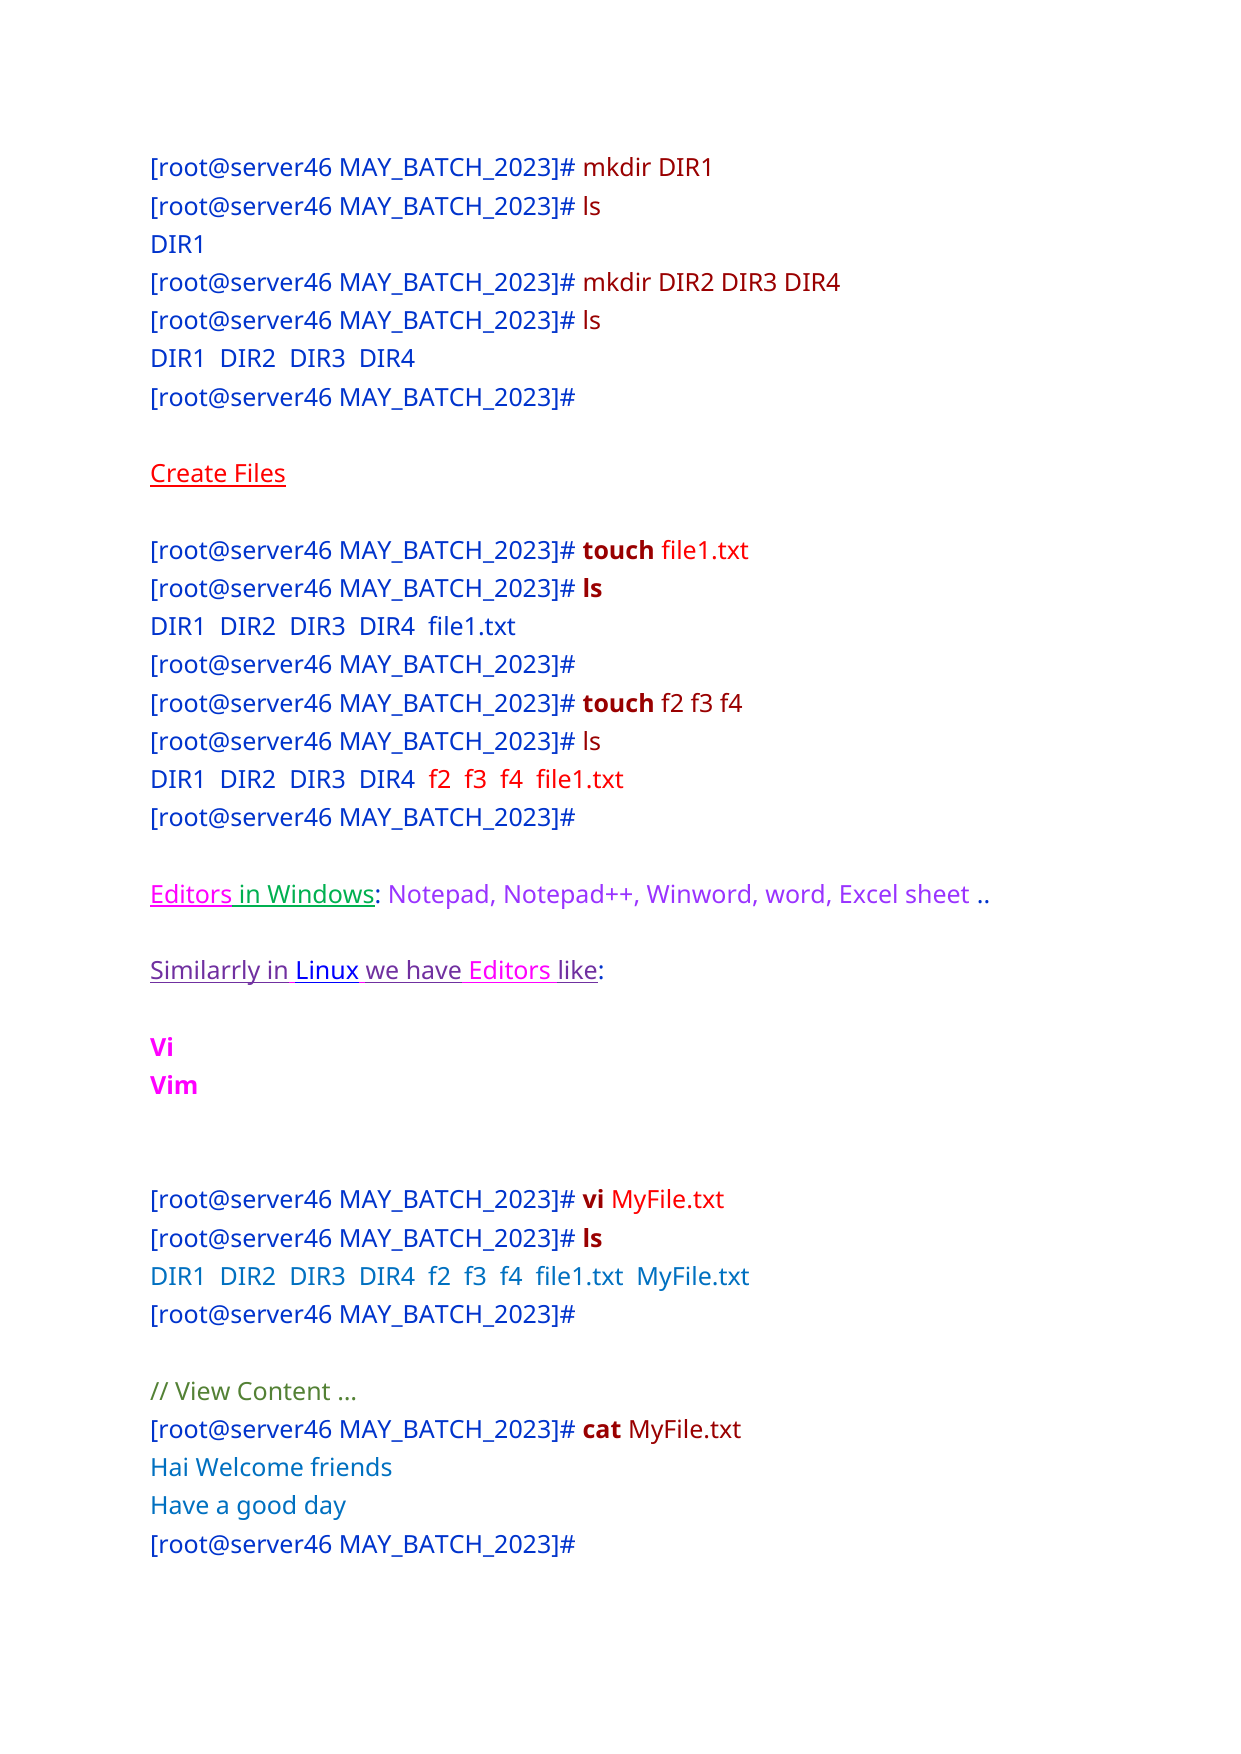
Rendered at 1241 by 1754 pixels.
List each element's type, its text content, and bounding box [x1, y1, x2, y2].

text [root@server46 MAY_BATCH_2023]# [150, 1297, 1090, 1331]
text [root@server46 MAY_BATCH_2023]# ls [150, 188, 1090, 222]
text [root@server46 MAY_BATCH_2023]# mkdir DIR2 DIR3 DIR4 [150, 265, 1090, 299]
text [root@server46 MAY_BATCH_2023]# ls [150, 1220, 1090, 1254]
text Have a good day [150, 1488, 1090, 1522]
text [root@server46 MAY_BATCH_2023]# [150, 800, 1090, 834]
text [root@server46 MAY_BATCH_2023]# [150, 1526, 1090, 1560]
text Create Files [150, 456, 1090, 490]
text [root@server46 MAY_BATCH_2023]# cat MyFile.txt [150, 1412, 1090, 1446]
text DIR1 DIR2 DIR3 DIR4 f2 f3 f4 file1.txt [150, 762, 1090, 796]
text Vi [150, 1029, 1090, 1063]
text [root@server46 MAY_BATCH_2023]# ls [150, 571, 1090, 604]
text [root@server46 MAY_BATCH_2023]# [150, 647, 1090, 681]
text Editors in Windows: Notepad, Notepad++, Winword, word, Excel sheet .. [150, 876, 1090, 910]
text [root@server46 MAY_BATCH_2023]# ls [150, 303, 1090, 337]
text [root@server46 MAY_BATCH_2023]# touch file1.txt [150, 532, 1090, 566]
text DIR1 [150, 226, 1090, 261]
text [root@server46 MAY_BATCH_2023]# mkdir DIR1 [150, 150, 1090, 184]
text [root@server46 MAY_BATCH_2023]# vi MyFile.txt [150, 1182, 1090, 1216]
text Similarrly in Linux we have Editors like: [150, 953, 1090, 987]
text DIR1 DIR2 DIR3 DIR4 f2 f3 f4 file1.txt MyFile.txt [150, 1259, 1090, 1293]
text // View Content … [150, 1373, 1090, 1407]
text DIR1 DIR2 DIR3 DIR4 file1.txt [150, 609, 1090, 643]
text DIR1 DIR2 DIR3 DIR4 [150, 341, 1090, 375]
text Vim [150, 1067, 1090, 1102]
text [root@server46 MAY_BATCH_2023]# touch f2 f3 f4 [150, 685, 1090, 719]
text [root@server46 MAY_BATCH_2023]# [150, 379, 1090, 413]
text [root@server46 MAY_BATCH_2023]# ls [150, 723, 1090, 757]
text Hai Welcome friends [150, 1450, 1090, 1484]
